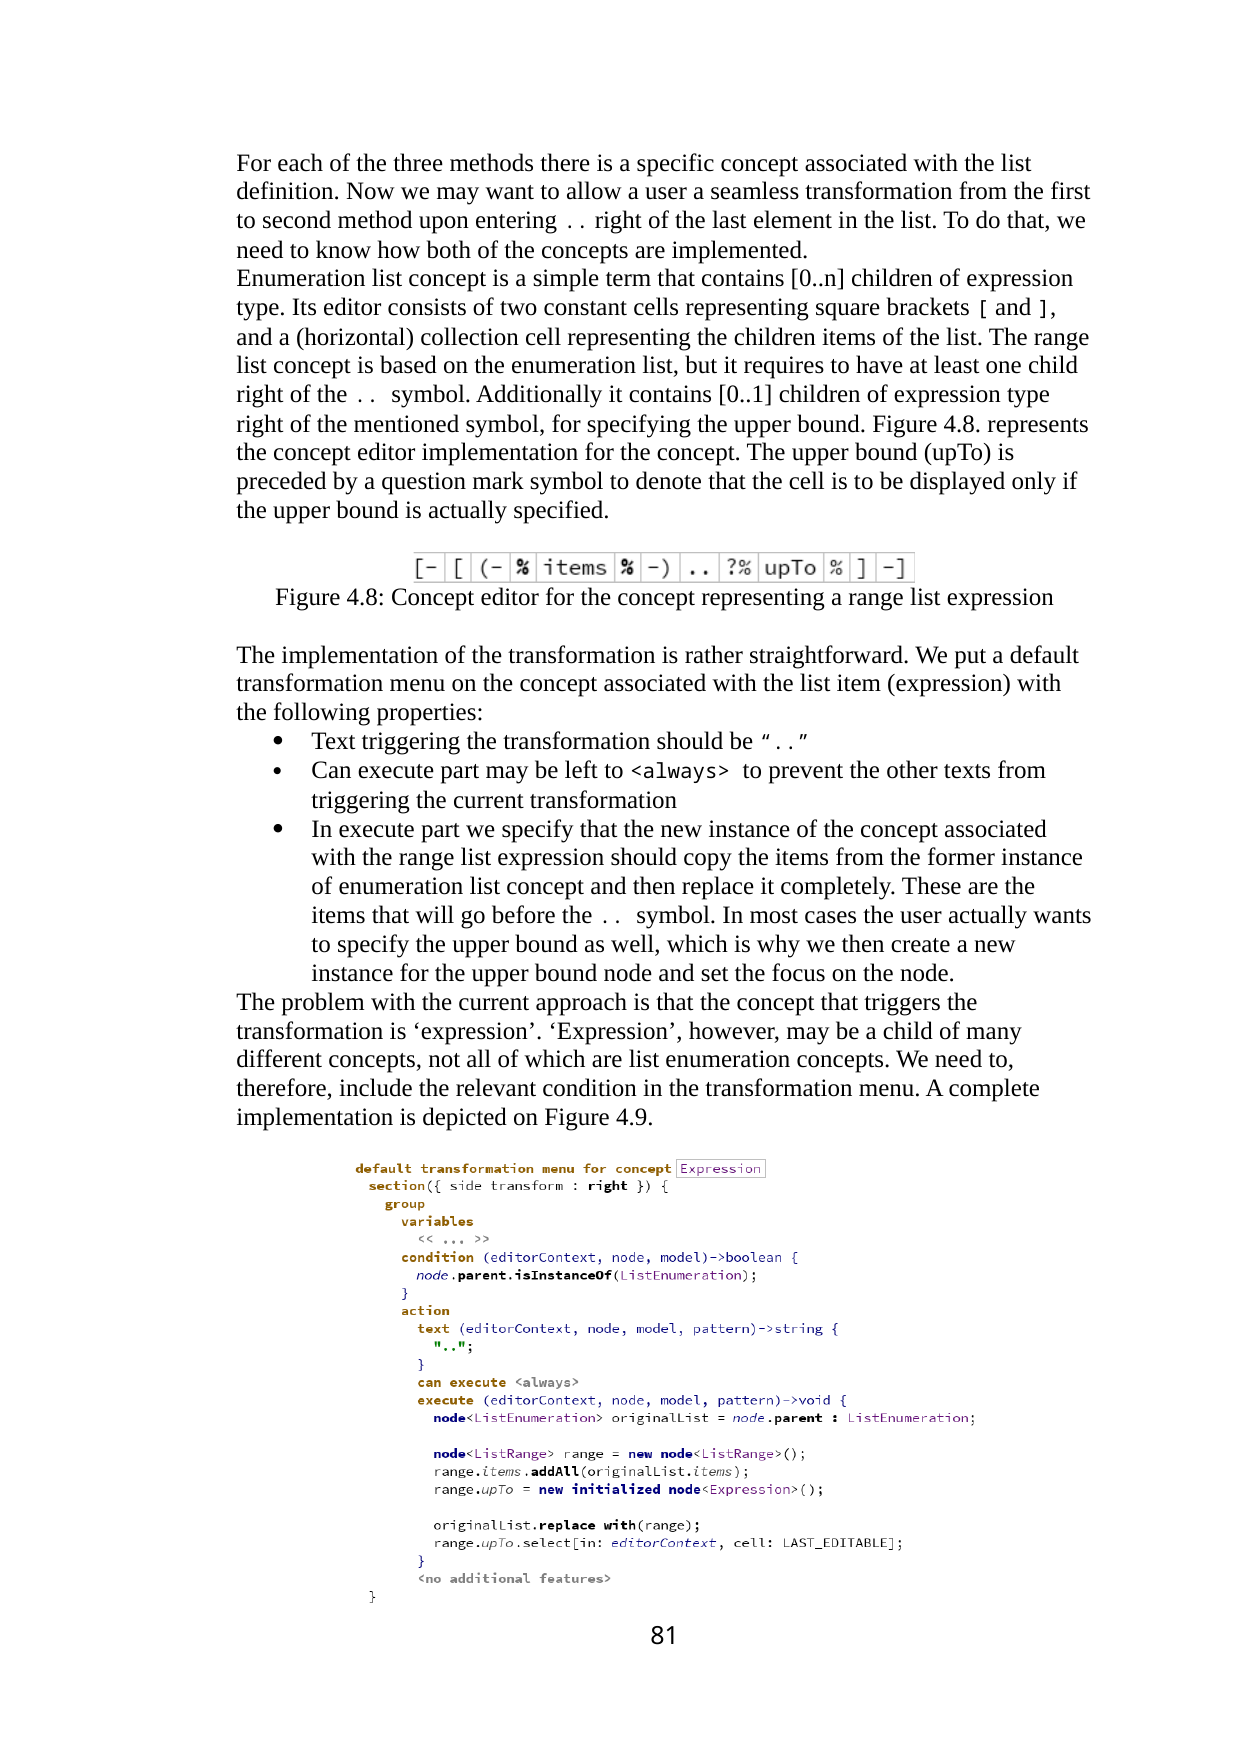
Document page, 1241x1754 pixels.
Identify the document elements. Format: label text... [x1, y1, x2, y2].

list In execute part we specify that the new instance of the concept associated with the range list expression should copy the items from the former instance of enumeration list concept and then replace it completely. These are the items that will go before the .. symbol. In most cases the user actually wants to specify the upper bound as well, which is why we then create a new instance for the upper bound node and set the focus on the node. [274, 814, 1092, 987]
text The problem with the current approach is that the concept that triggers the transformation is ‘expression’. ‘Expression’, however, may be a child of many different concepts, not all of which are list enumeration concepts. We need to, therefore, include the relevant condition in the transformation menu. A complete implementation is depicted on Figure 4.9. [236, 987, 1092, 1131]
text For each of the three methods there is a specific concept associated with the list definition. Now we may want to allow a user a seamless transformation from the first to second method upon entering .. right of the last element in the list. To do that, we need to know how both of the concepts are implemented. [236, 148, 1092, 263]
text The implementation of the transformation is rather straightforward. We put a default transformation menu on the concept associated with the list item (expression) with the following properties: [236, 640, 1092, 726]
text Figure 4.8: Concept editor for the concept representing a range list expression [236, 582, 1092, 611]
list Can execute part may be left to <always> to prevent the other texts from triggering the current transformation [274, 756, 1092, 814]
list Text triggering the transformation should be “..” [274, 726, 1092, 756]
text Enumeration list concept is a simple term that contains [0..n] children of expression type. Its editor consists of two constant cells representing square brackets [ and ], and a (horizontal) collection cell representing the children items of the list. The range list concept is based on the enumeration list, but it requires to have at least one child right of the .. symbol. Additionally it contains [0..1] children of expression type right of the mentioned symbol, for specifying the upper bound. Figure 4.8. represents the concept editor implementation for the concept. The upper bound (upTo) is preceded by a question mark symbol to denote that the cell is to be displayed only if the upper bound is actually specified. [236, 263, 1092, 524]
picture [355, 1159, 974, 1603]
picture [413, 552, 915, 583]
